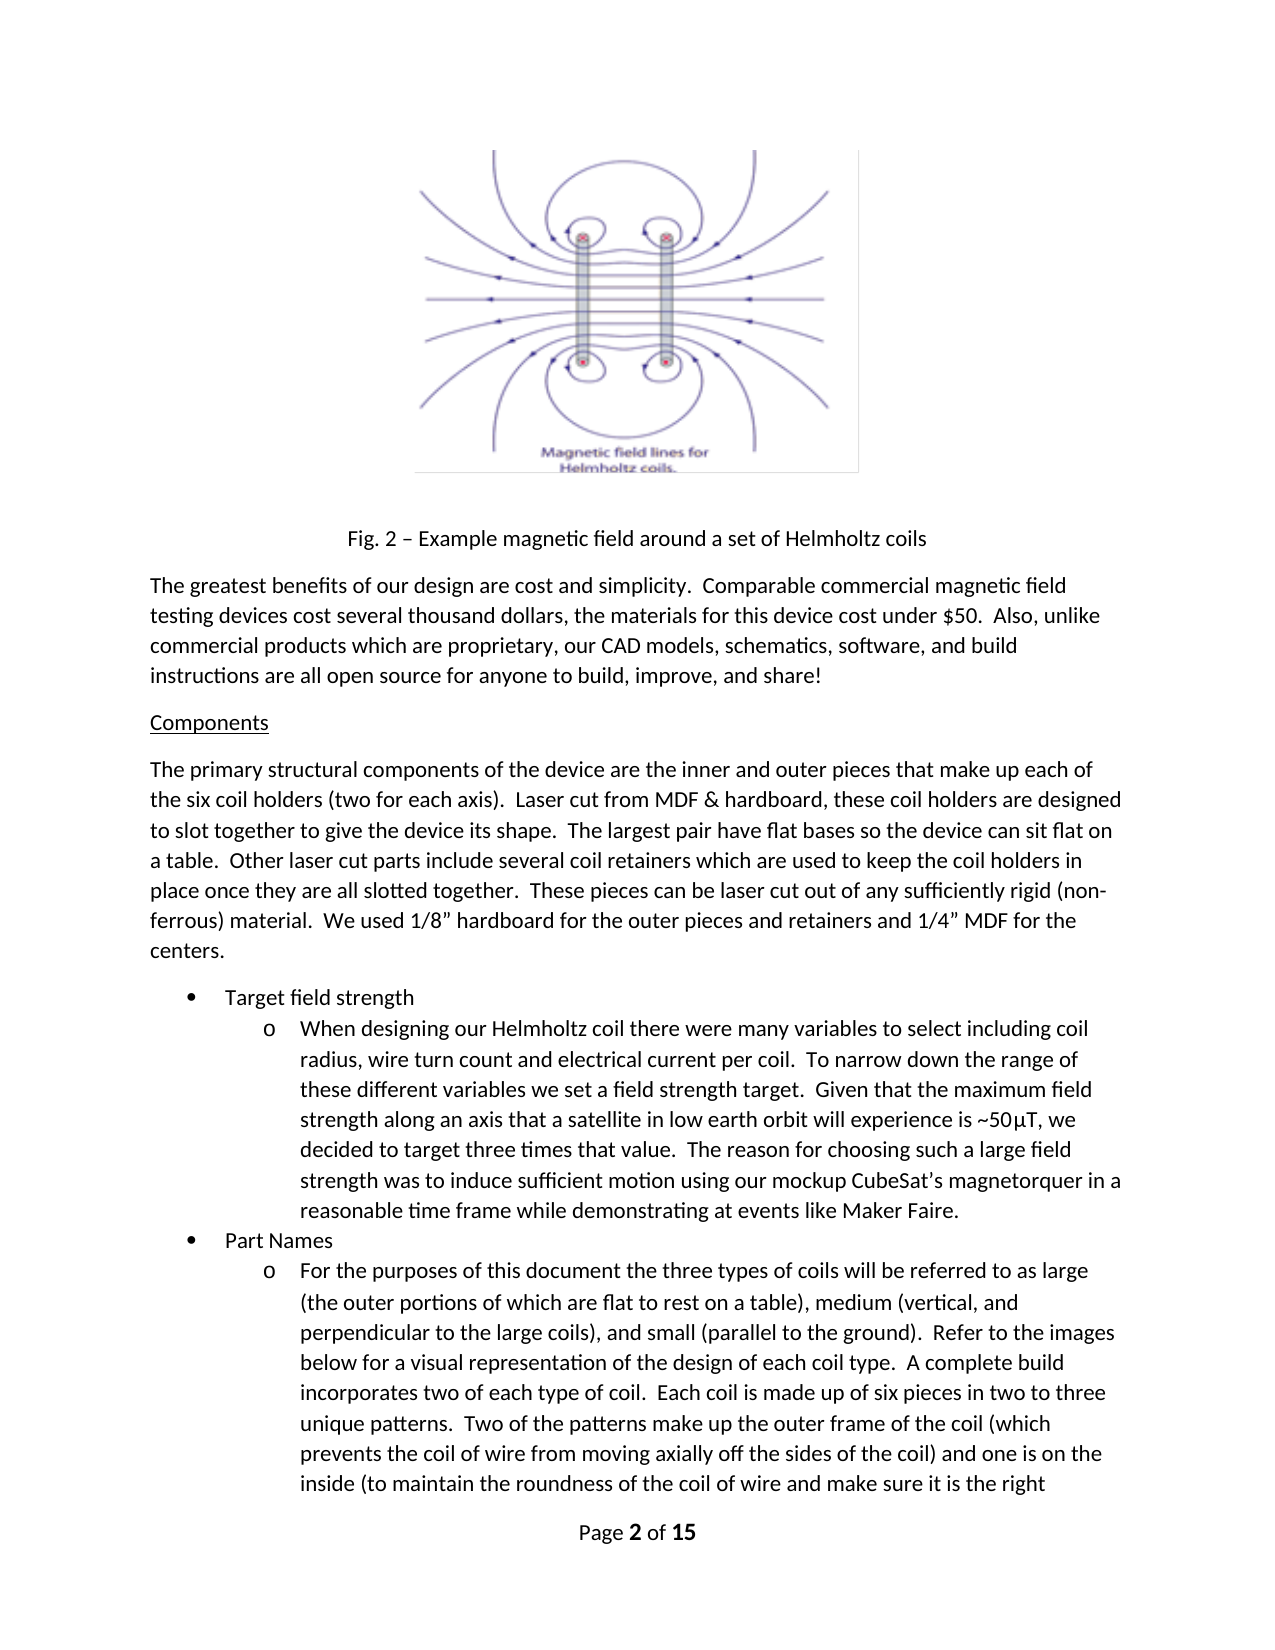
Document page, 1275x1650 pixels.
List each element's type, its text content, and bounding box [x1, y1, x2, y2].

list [262, 1256, 1125, 1497]
list Part Names [187, 1226, 1125, 1254]
text The primary structural components of the device are the inner and outer pieces that make up each of the six coil holders (two for each axis). Laser cut from MDF & hardboard, these coil holders are designed to slot together to give the device its shape. The largest pair have flat bases so the device can sit flat on a table. Other laser cut parts include several coil retainers which are used to keep the coil holders in place once they are all slotted together. These pieces can be laser cut out of any sufficiently rigid (non-ferrous) material. We used 1/8” hardboard for the outer pieces and retainers and 1/4” MDF for the centers. [150, 755, 1125, 964]
picture [414, 150, 861, 475]
list Target field strength [187, 983, 1125, 1011]
text Components [150, 708, 1125, 736]
text The greatest benefits of our design are cost and simplicity. Comparable commercial magnetic field testing devices cost several thousand dollars, the materials for this device cost under $50. Also, unlike commercial products which are proprietary, our CAD models, schematics, software, and build instructions are all open source for anyone to build, improve, and share! [150, 571, 1125, 689]
text Fig. 2 – Example magnetic field around a set of Helmholtz coils [150, 524, 1125, 552]
list When designing our Helmholtz coil there were many variables to select including coil radius, wire turn count and electrical current per coil. To narrow down the range of these different variables we set a field strength target. Given that the maximum field strength along an axis that a satellite in low earth orbit will experience is ~50µT, we decided to target three times that value. The reason for choosing such a large field strength was to induce sufficient motion using our mockup CubeSat’s magnetorquer in a reasonable time frame while demonstrating at events like Maker Faire. [262, 1014, 1125, 1224]
